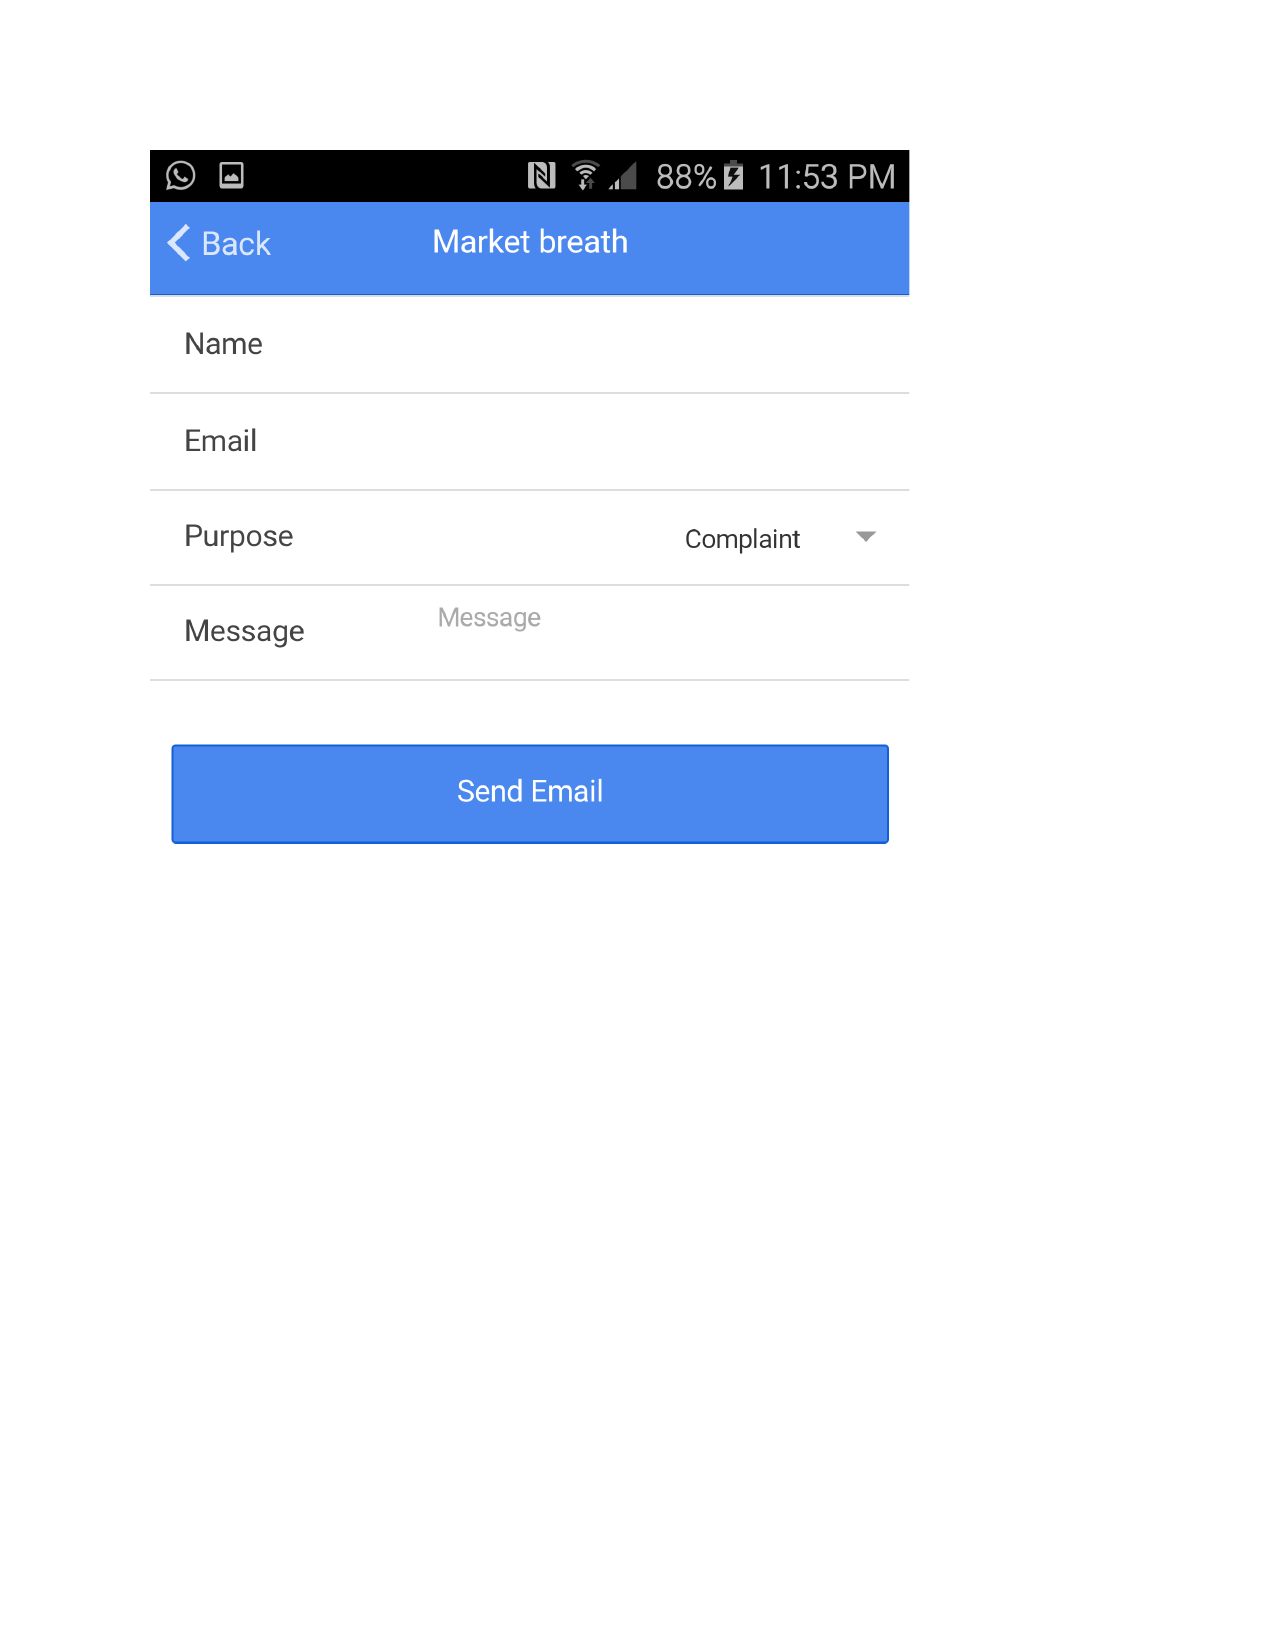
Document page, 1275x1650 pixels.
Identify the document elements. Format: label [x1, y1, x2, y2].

picture [150, 150, 910, 1500]
